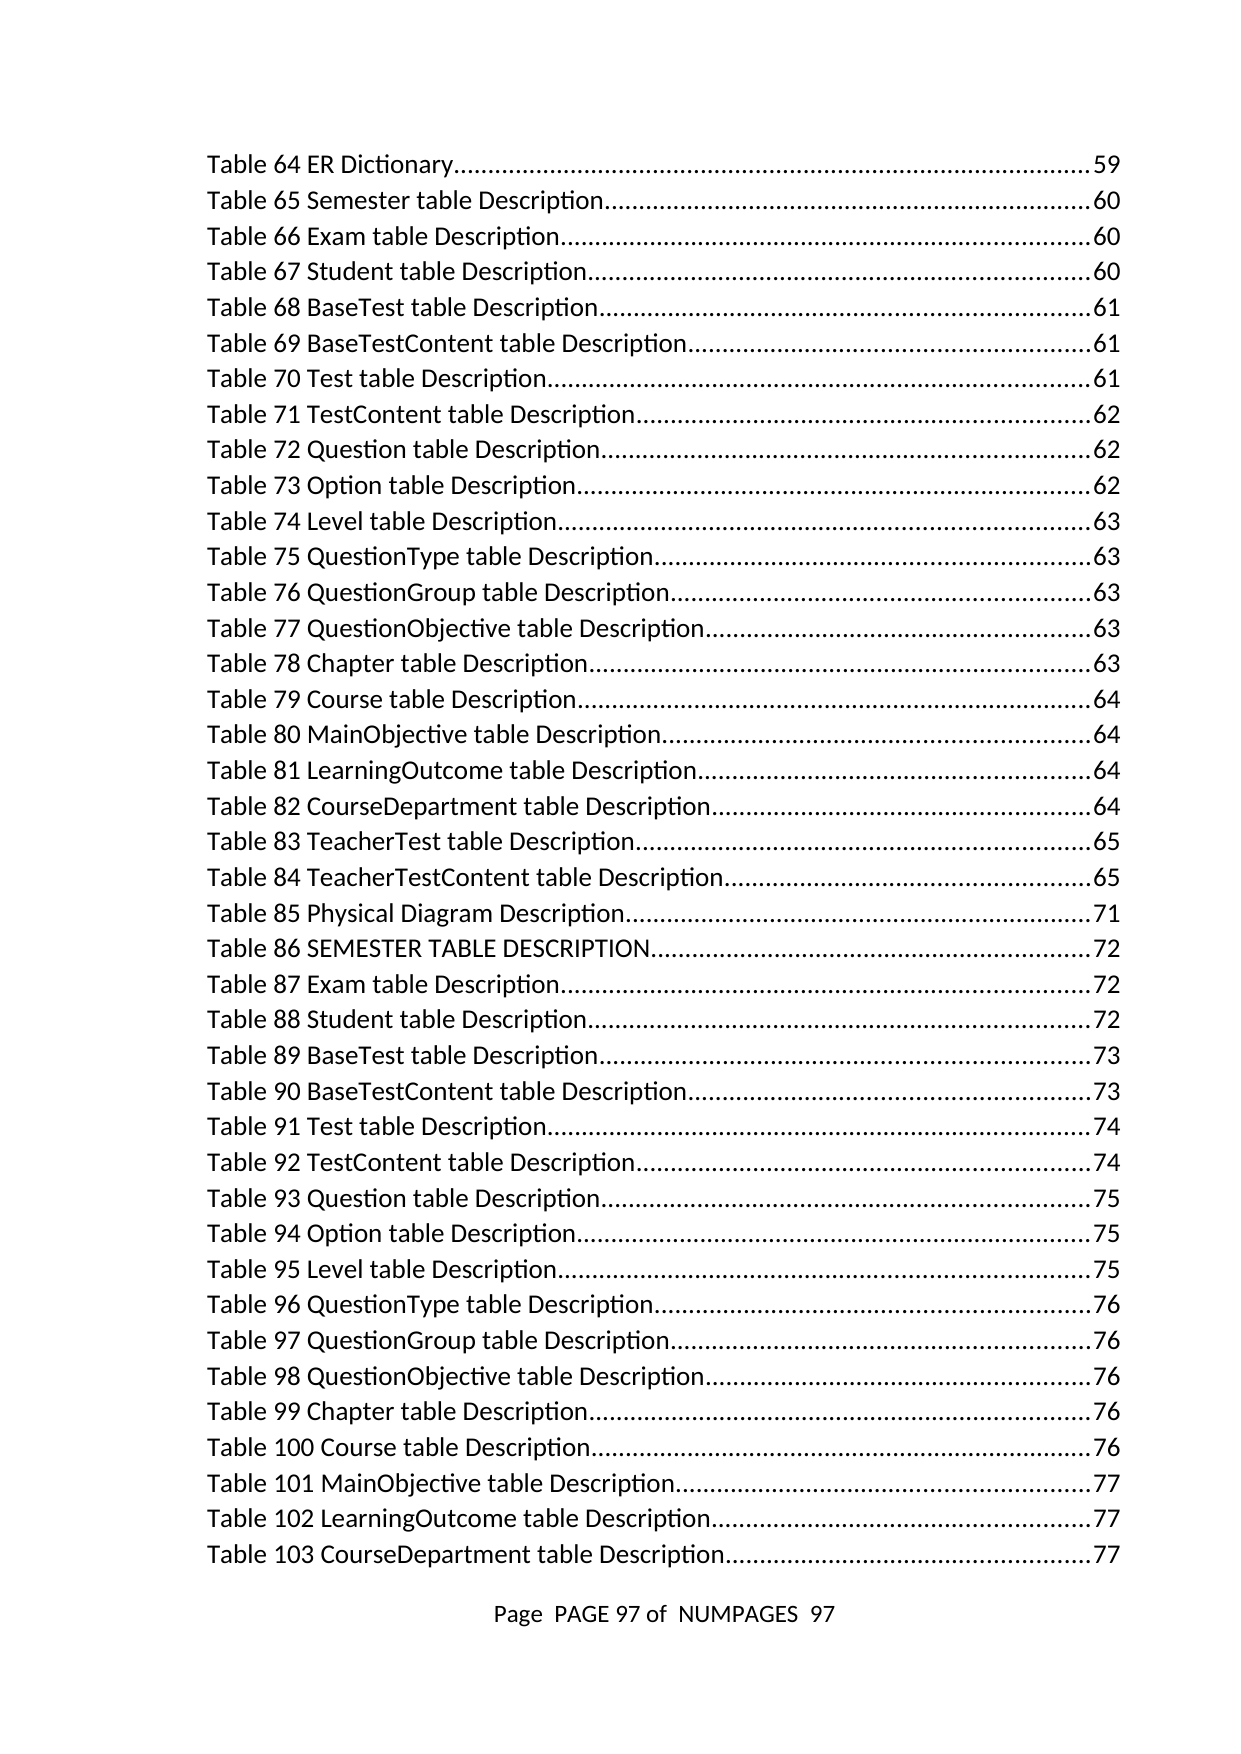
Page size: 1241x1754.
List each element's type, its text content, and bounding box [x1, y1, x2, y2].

text Table 69 BaseTestContent table Description 61 [207, 326, 1122, 359]
text Table 87 Exam table Description 72 [207, 967, 1122, 1000]
text Table 75 QuestionType table Description 63 [207, 539, 1122, 573]
text Table 71 TestContent table Description 62 [207, 397, 1122, 430]
text Table 82 CourseDepartment table Description 64 [207, 789, 1122, 822]
text Table 78 Chapter table Description 63 [207, 646, 1122, 679]
text Table 66 Exam table Description 60 [207, 219, 1122, 252]
text Table 103 CourseDepartment table Description 77 [207, 1537, 1122, 1570]
text Table 65 Semester table Description 60 [207, 183, 1122, 216]
text Table 90 BaseTestContent table Description 73 [207, 1074, 1122, 1107]
text Table 79 Course table Description 64 [207, 682, 1122, 715]
text Table 73 Option table Description 62 [207, 468, 1122, 501]
text Table 102 LearningOutcome table Description 77 [207, 1501, 1122, 1534]
text Table 97 QuestionGroup table Description 76 [207, 1323, 1122, 1356]
text Table 92 TestContent table Description 74 [207, 1145, 1122, 1178]
text Table 85 Physical Diagram Description 71 [207, 896, 1122, 929]
text Table 77 QuestionObjective table Description 63 [207, 611, 1122, 644]
text Table 101 MainObjective table Description 77 [207, 1466, 1122, 1499]
text Table 81 LearningOutcome table Description 64 [207, 753, 1122, 786]
text Table 94 Option table Description 75 [207, 1216, 1122, 1249]
text Table 95 Level table Description 75 [207, 1252, 1122, 1285]
text Table 88 Student table Description 72 [207, 1003, 1122, 1036]
text Table 96 QuestionType table Description 76 [207, 1288, 1122, 1321]
text Table 83 TeacherTest table Description 65 [207, 824, 1122, 858]
text Table 91 Test table Description 74 [207, 1109, 1122, 1143]
text Table 70 Test table Description 61 [207, 361, 1122, 394]
text Table 64 ER Dictionary 59 [207, 148, 1122, 181]
text Table 76 QuestionGroup table Description 63 [207, 575, 1122, 608]
text Table 86 SEMESTER TABLE DESCRIPTION 72 [207, 931, 1122, 964]
text Table 93 Question table Description 75 [207, 1181, 1122, 1214]
text Table 74 Level table Description 63 [207, 504, 1122, 537]
text Table 89 BaseTest table Description 73 [207, 1038, 1122, 1071]
text Table 72 Question table Description 62 [207, 433, 1122, 466]
text Table 68 BaseTest table Description 61 [207, 290, 1122, 323]
text Table 99 Chapter table Description 76 [207, 1394, 1122, 1428]
text Table 84 TeacherTestContent table Description 65 [207, 860, 1122, 893]
text Table 67 Student table Description 60 [207, 254, 1122, 288]
text Table 98 QuestionObjective table Description 76 [207, 1359, 1122, 1392]
text Table 100 Course table Description 76 [207, 1430, 1122, 1463]
text Table 80 MainObjective table Description 64 [207, 718, 1122, 751]
